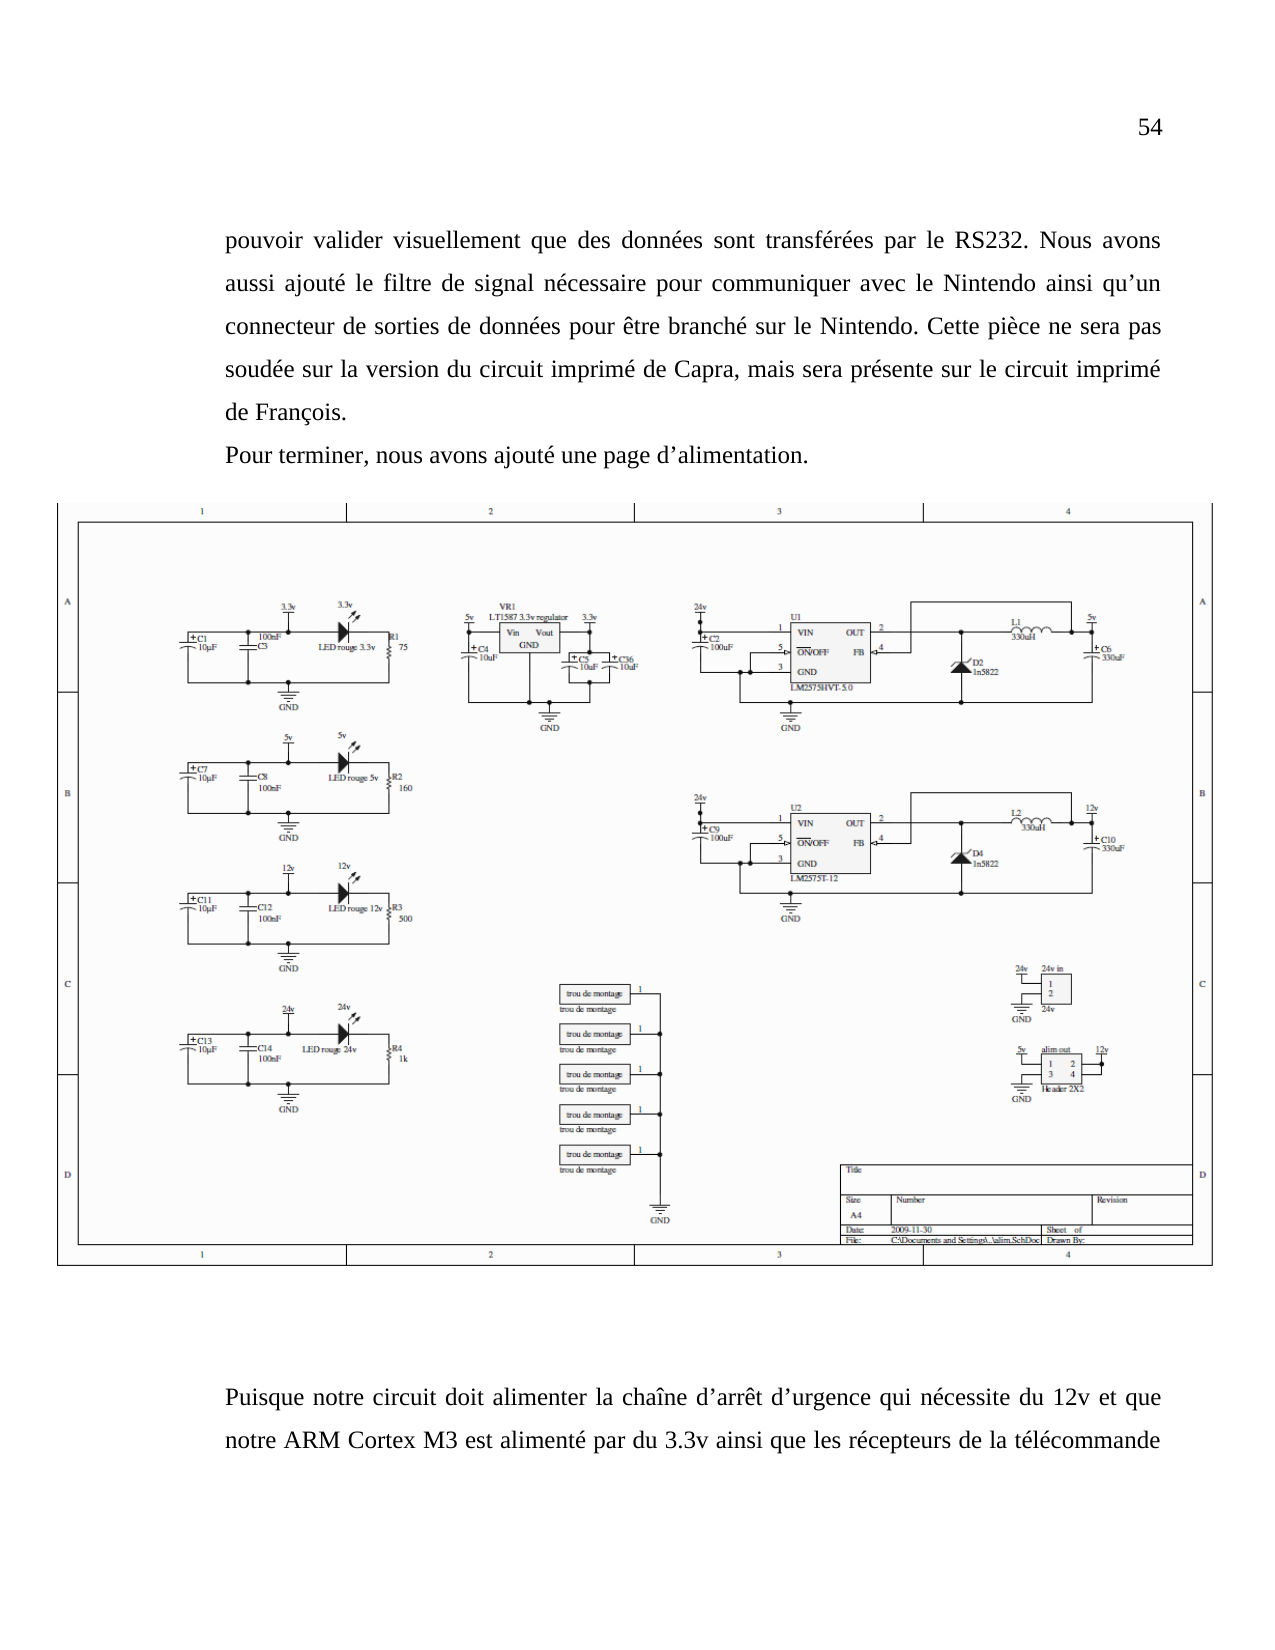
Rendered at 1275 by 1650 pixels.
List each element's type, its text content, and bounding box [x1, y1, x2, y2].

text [225, 1382, 1162, 1454]
text Pour terminer, nous avons ajouté une page d’alimentation. [225, 441, 1162, 469]
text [225, 225, 1162, 426]
picture [56, 503, 1218, 1268]
